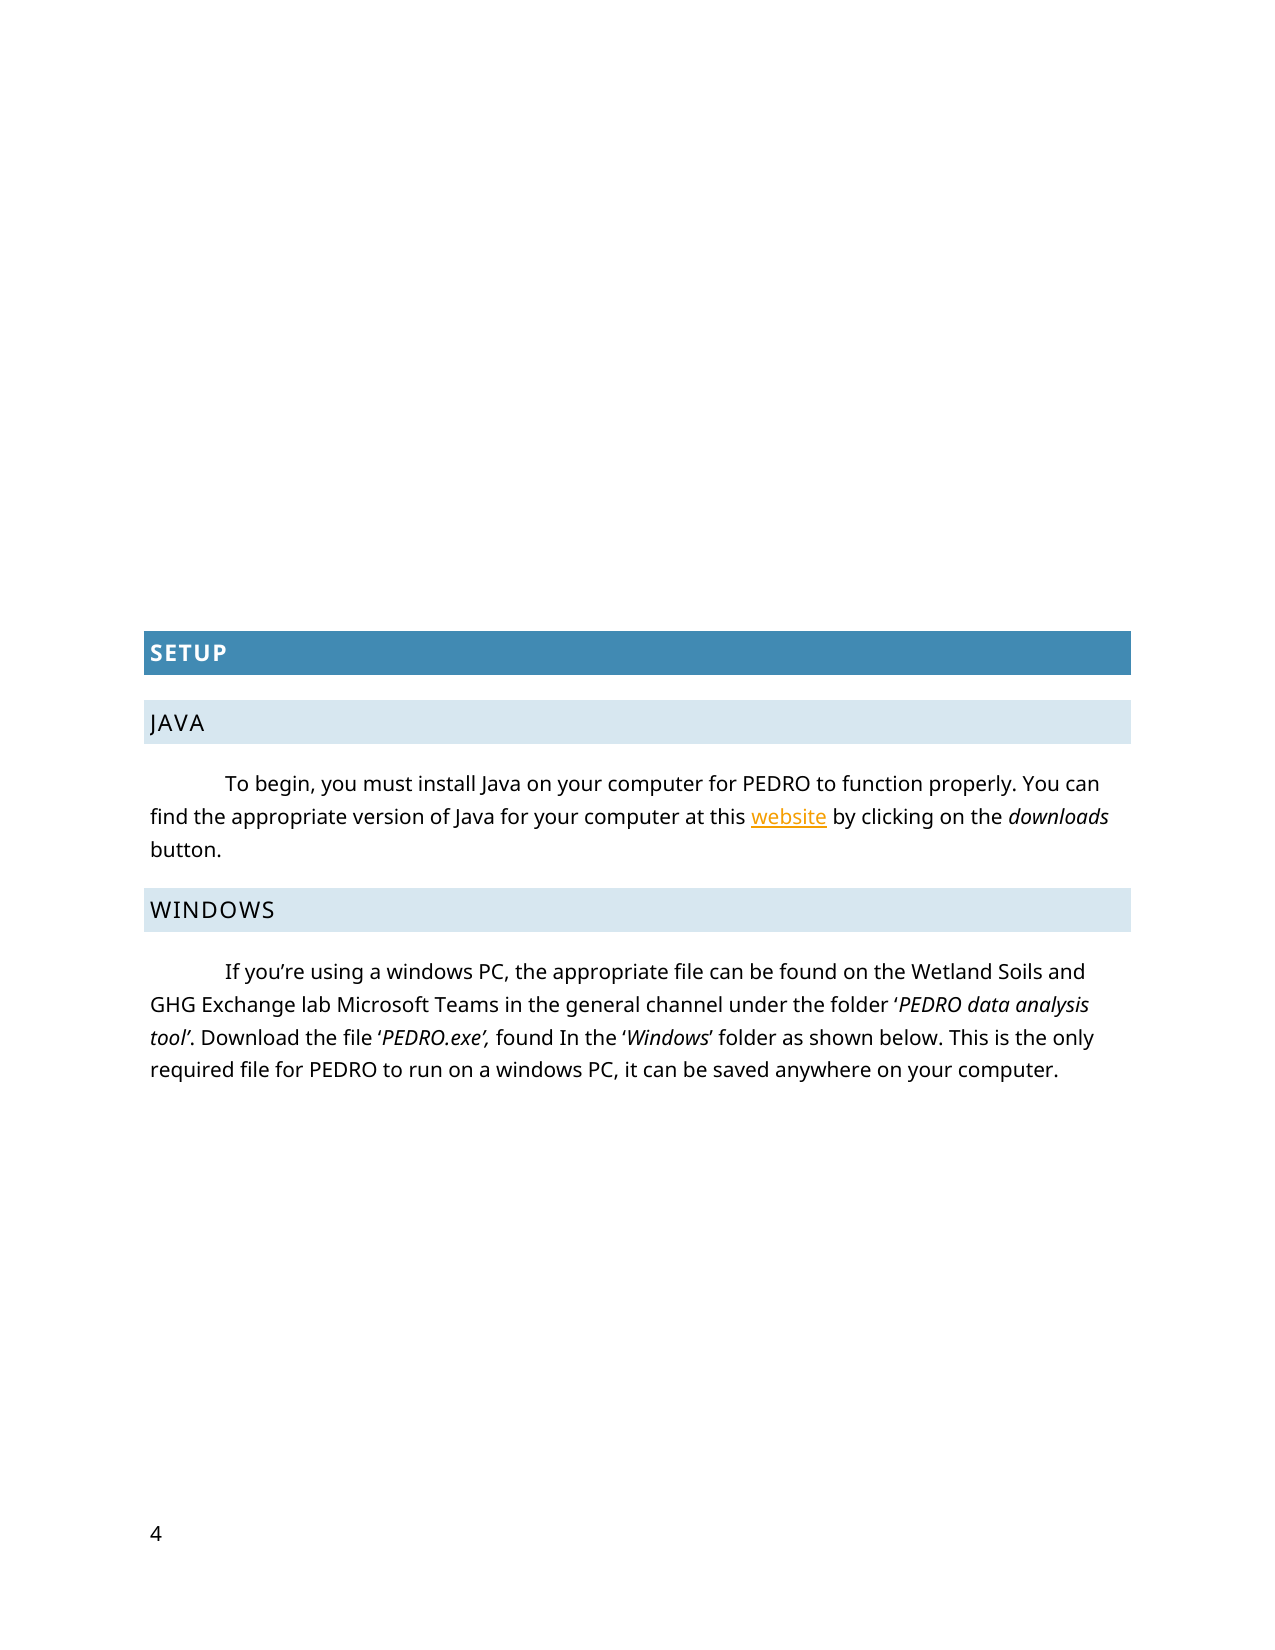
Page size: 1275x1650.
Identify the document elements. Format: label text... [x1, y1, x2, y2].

subtitle Windows [150, 894, 1125, 926]
text If you’re using a windows PC, the appropriate file can be found on the Wetland Soils and GHG Exchange lab Microsoft Teams in the general channel under the folder ‘PEDRO data analysis tool’. Download the file ‘PEDRO.exe’, found In the ‘Windows’ folder as shown below. This is the only required file for PEDRO to run on a windows PC, it can be saved anywhere on your computer. [150, 957, 1125, 1084]
subtitle setup [150, 637, 1125, 668]
subtitle JAVA [150, 706, 1125, 738]
text To begin, you must install Java on your computer for PEDRO to function properly. You can find the appropriate version of Java for your computer at this website by clicking on the downloads button. [150, 769, 1125, 863]
